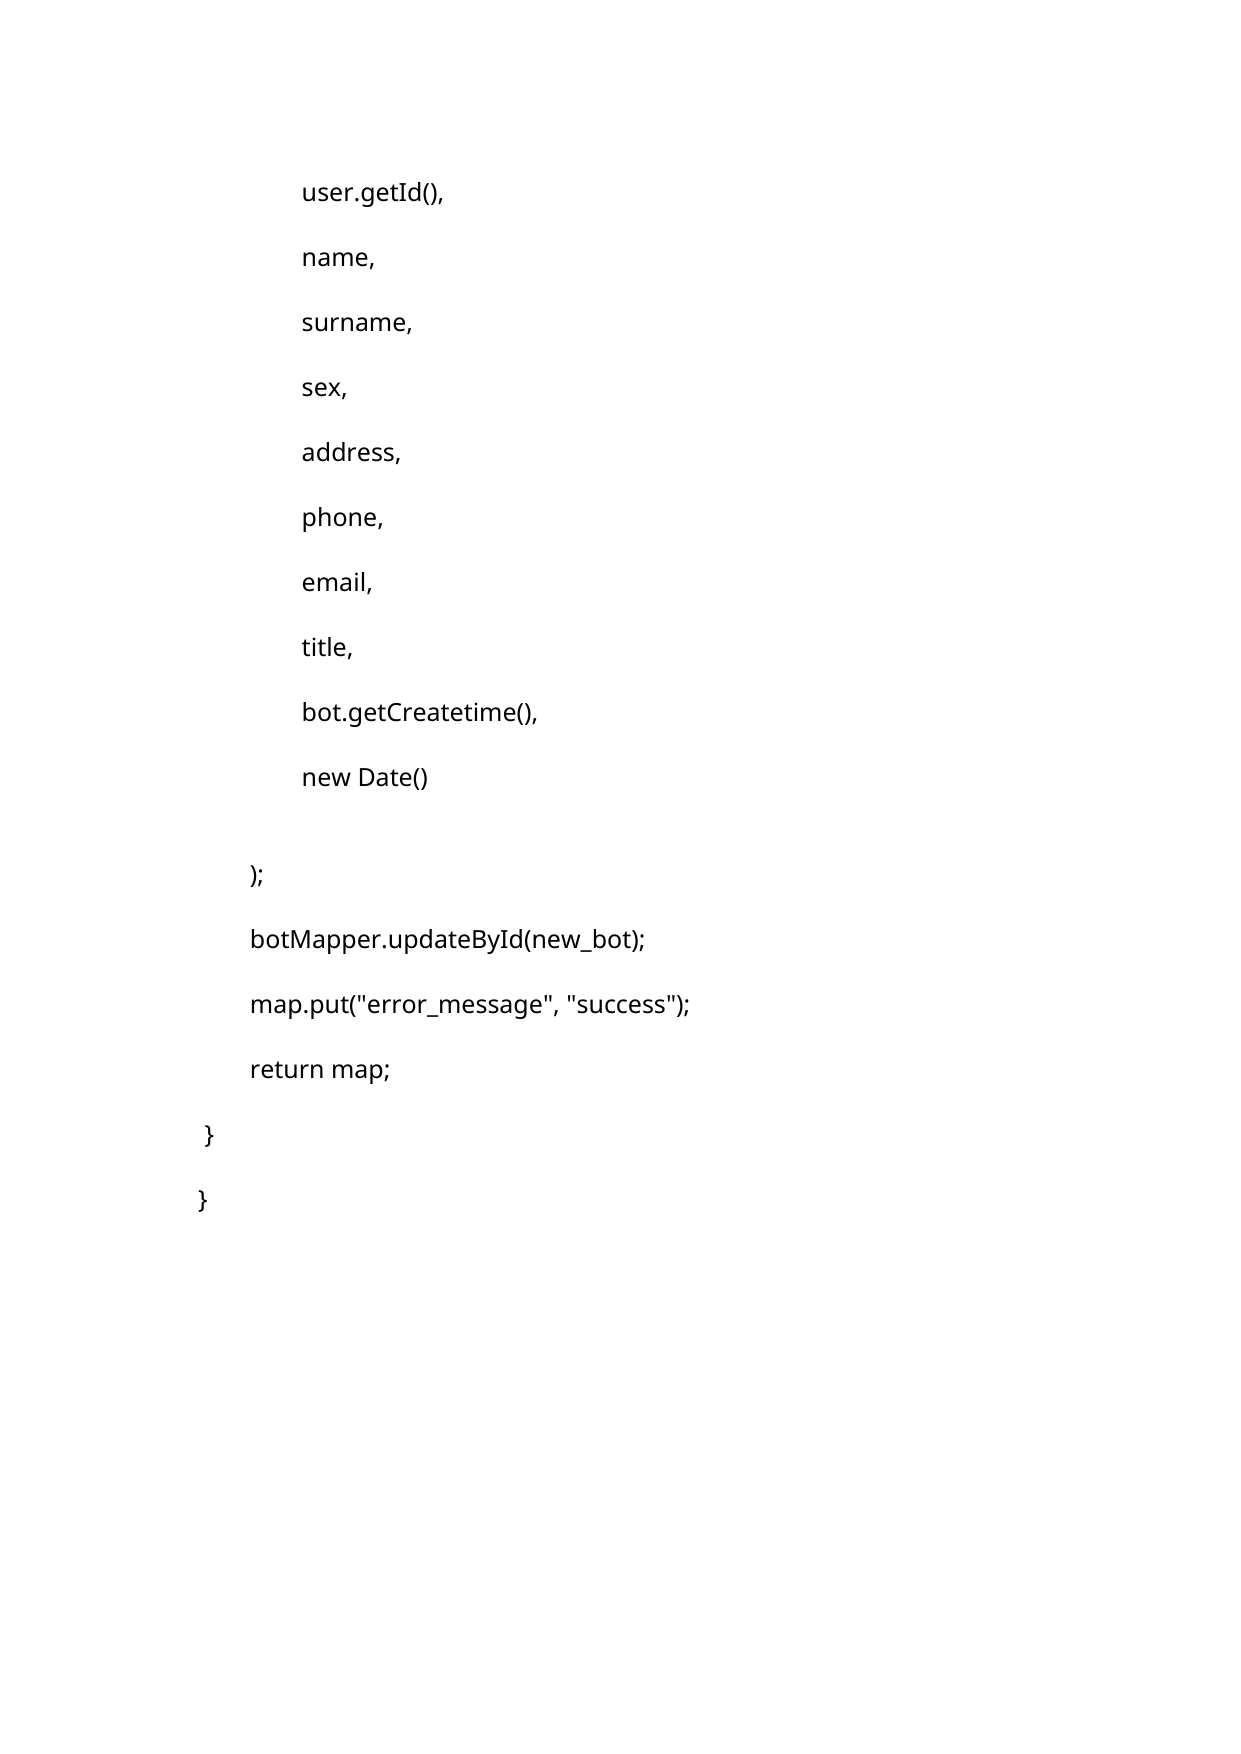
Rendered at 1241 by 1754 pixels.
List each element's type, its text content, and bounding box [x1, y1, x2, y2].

text bot.getCreatetime(), [177, 679, 1122, 744]
text new Date() [177, 744, 1122, 809]
text phone, [177, 484, 1122, 549]
text title, [177, 614, 1122, 679]
text sex, [177, 354, 1122, 419]
text map.put("error_message", "success"); [177, 971, 1122, 1036]
text } [177, 1101, 1122, 1166]
text } [177, 1166, 1122, 1231]
text name, [177, 224, 1122, 289]
text ); [177, 841, 1122, 906]
text email, [177, 549, 1122, 614]
text botMapper.updateById(new_bot); [177, 906, 1122, 971]
text user.getId(), [177, 159, 1122, 224]
text surname, [177, 289, 1122, 354]
text address, [177, 419, 1122, 484]
text return map; [177, 1036, 1122, 1101]
